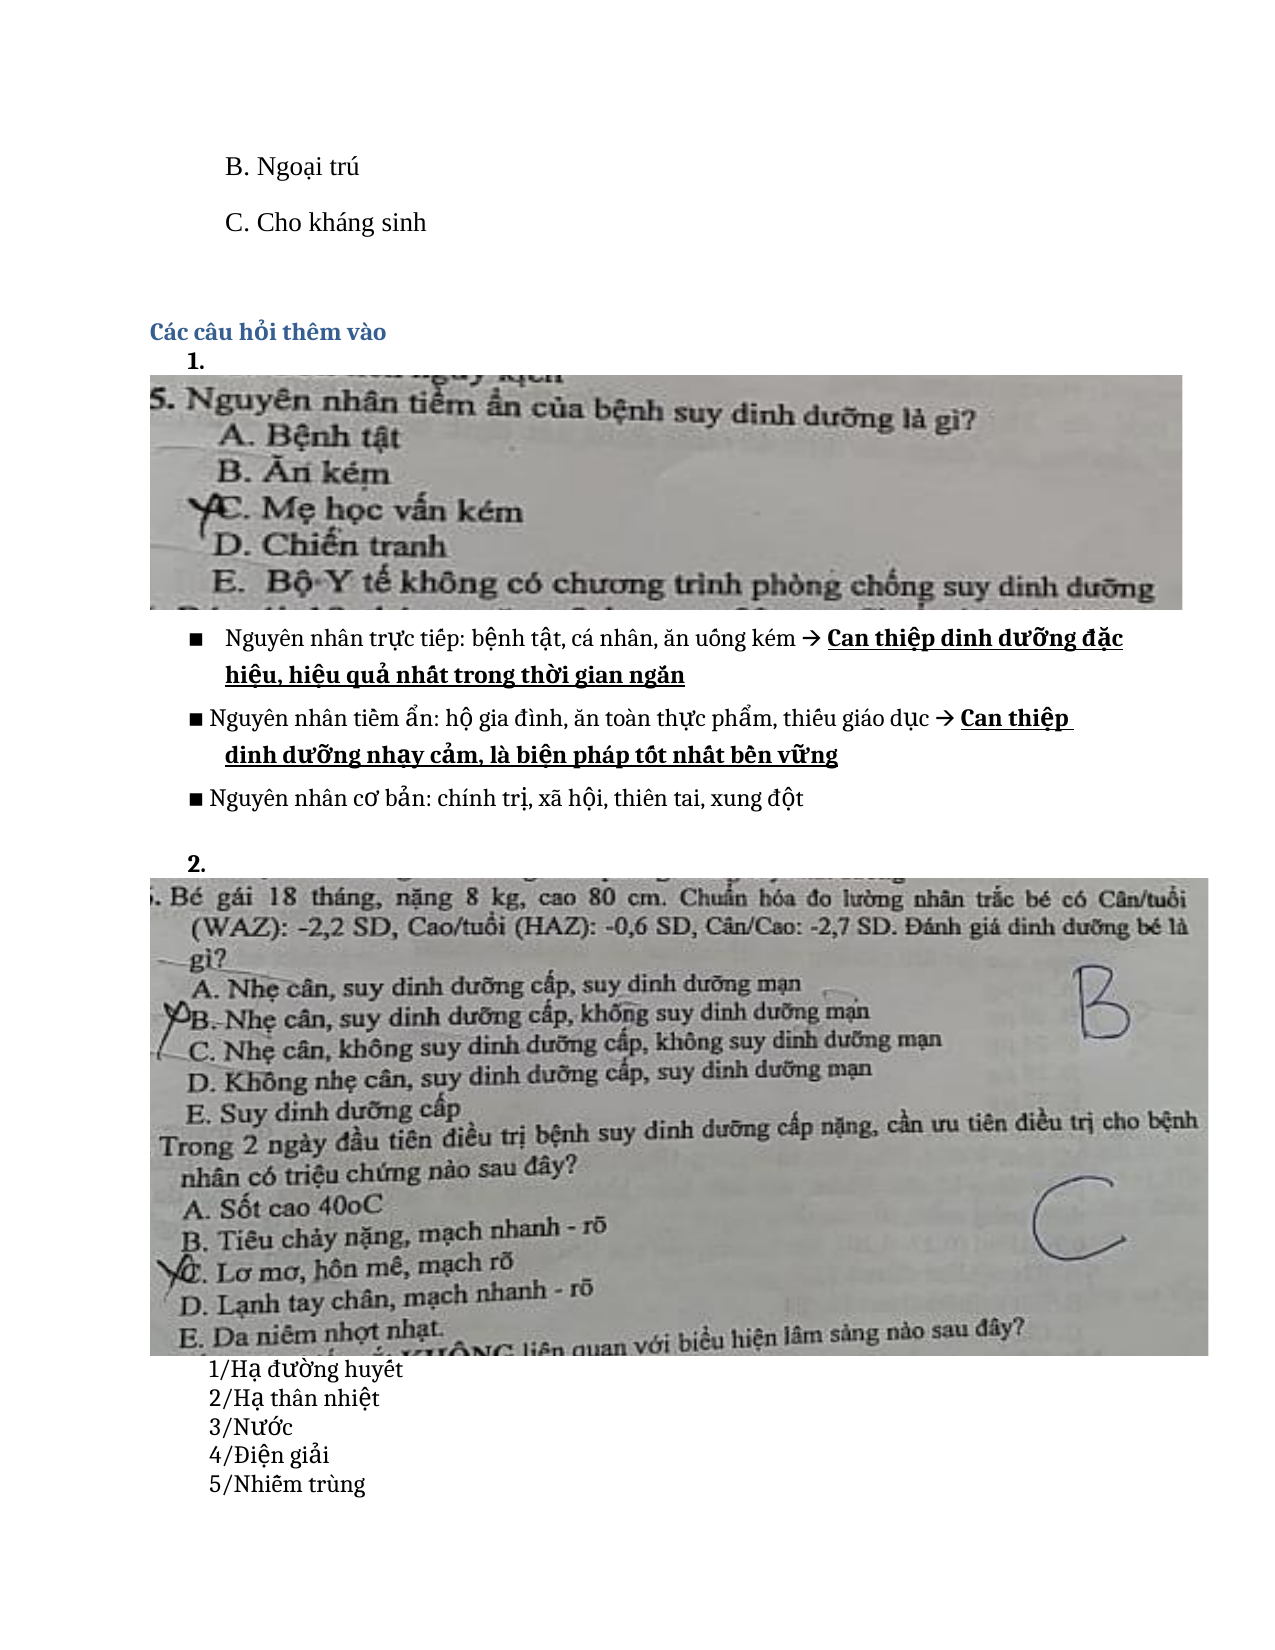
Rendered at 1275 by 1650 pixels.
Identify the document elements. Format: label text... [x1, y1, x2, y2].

text 2/Hạ thân nhiệt [150, 1384, 1125, 1413]
picture [150, 375, 1183, 610]
text 3/Nước [150, 1413, 1125, 1441]
picture [150, 878, 1209, 1356]
list Nguyên nhân cơ bản: chính trị, xã hội, thiên tai, xung đột [187, 770, 1125, 821]
subtitle Các câu hỏi thêm vào [150, 318, 1125, 347]
text B. Ngoại trú [225, 150, 1125, 181]
list Nguyên nhân trực tiếp: bệnh tật, cá nhân, ăn uống kém 🡪 Can thiệp dinh dưỡng đặc hiệu, hiệu quả nhất trong thời gian ngắn [187, 610, 1125, 690]
text 1/Hạ đường huyết [150, 1356, 1125, 1384]
text C. Cho kháng sinh [225, 206, 1125, 237]
text 5/Nhiễm trùng [150, 1470, 1125, 1499]
text 4/Điện giải [150, 1441, 1125, 1470]
list Nguyên nhân tiềm ẩn: hộ gia đình, ăn toàn thực phẩm, thiếu giáo dục 🡪 Can thiệp dinh dưỡng nhạy cảm, là biện pháp tốt nhất bền vững [187, 690, 1125, 770]
